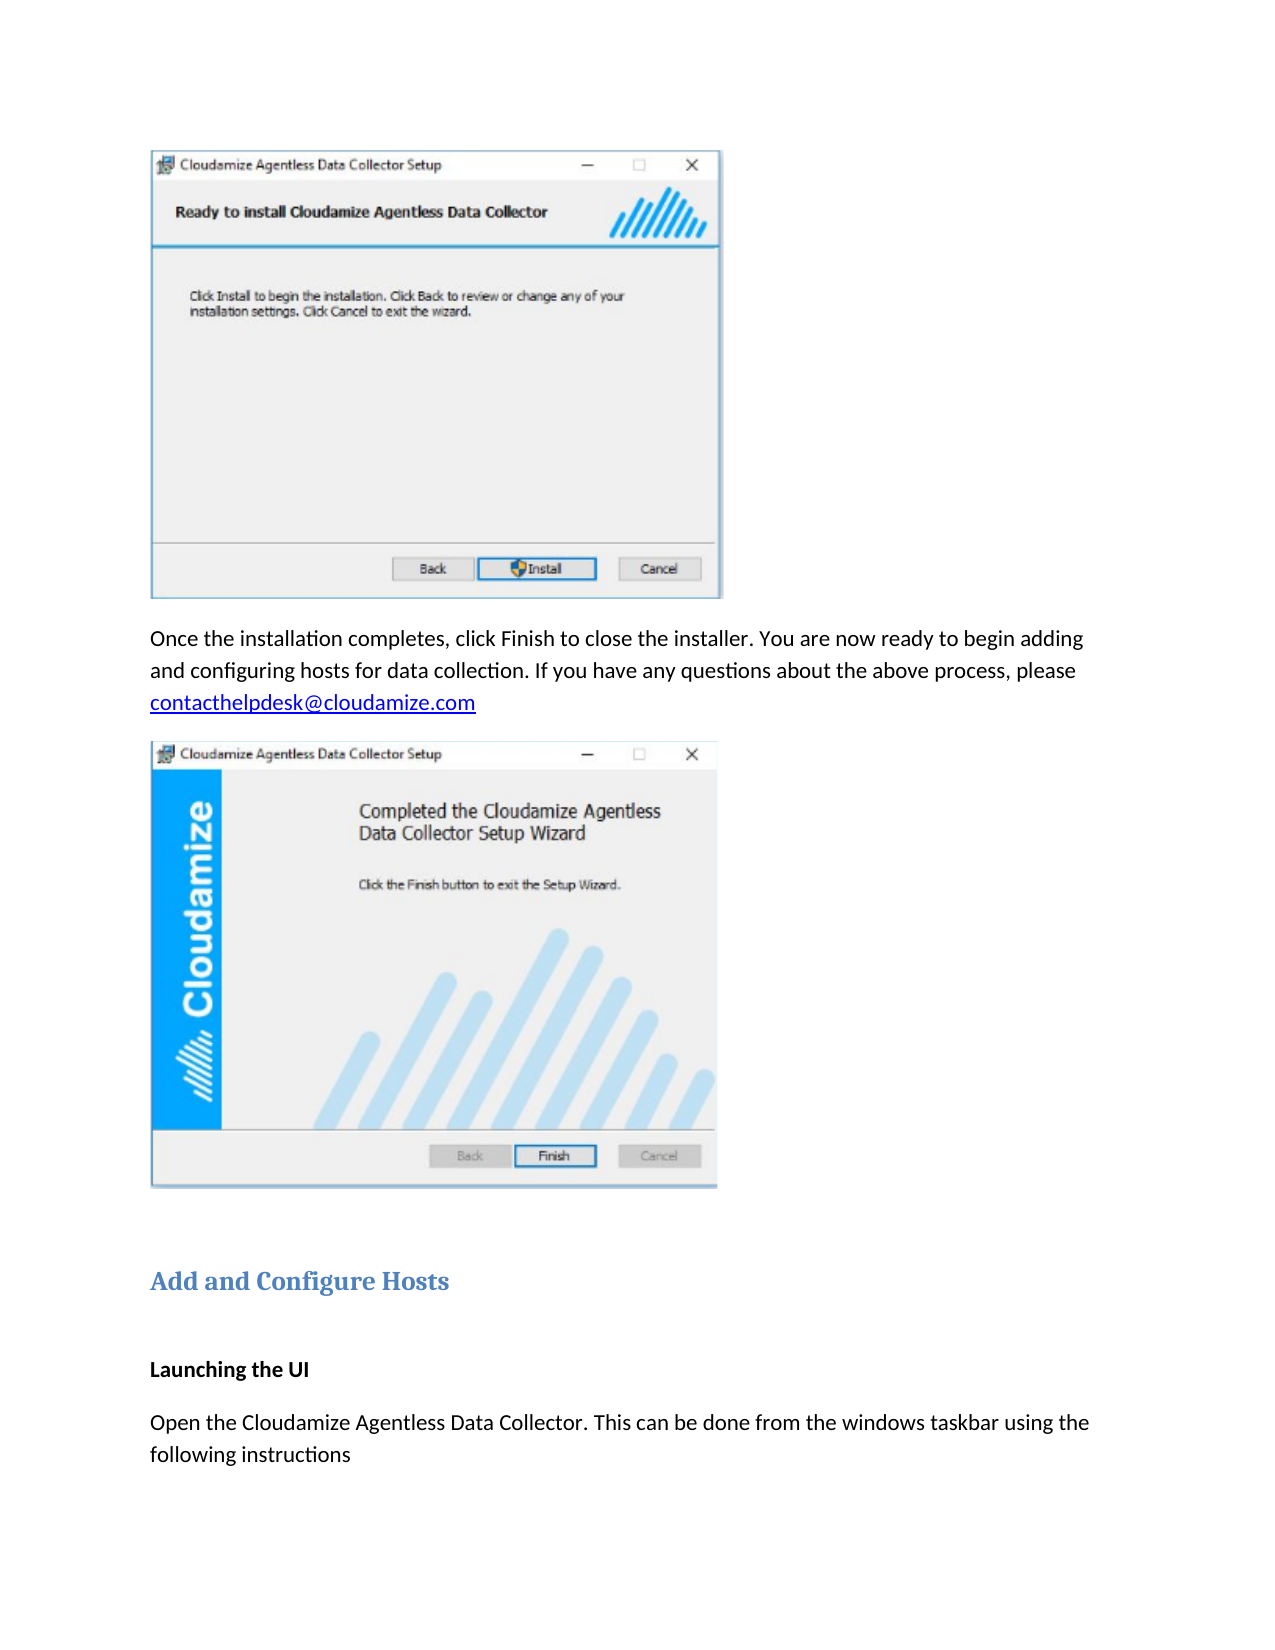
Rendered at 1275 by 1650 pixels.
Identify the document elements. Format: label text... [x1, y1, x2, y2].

picture [150, 150, 724, 599]
text Once the installation completes, click Finish to close the installer. You are now ready to begin adding and configuring hosts for data collection. If you have any questions about the above process, please contacthelpdesk@cloudamize.com [150, 624, 1125, 716]
text Launching the UI [150, 1355, 1125, 1383]
picture [150, 741, 718, 1189]
text Open the Cloudamize Agentless Data Collector. This can be done from the windows taskbar using the following instructions [150, 1408, 1125, 1468]
subtitle Add and Configure Hosts [150, 1266, 1125, 1297]
